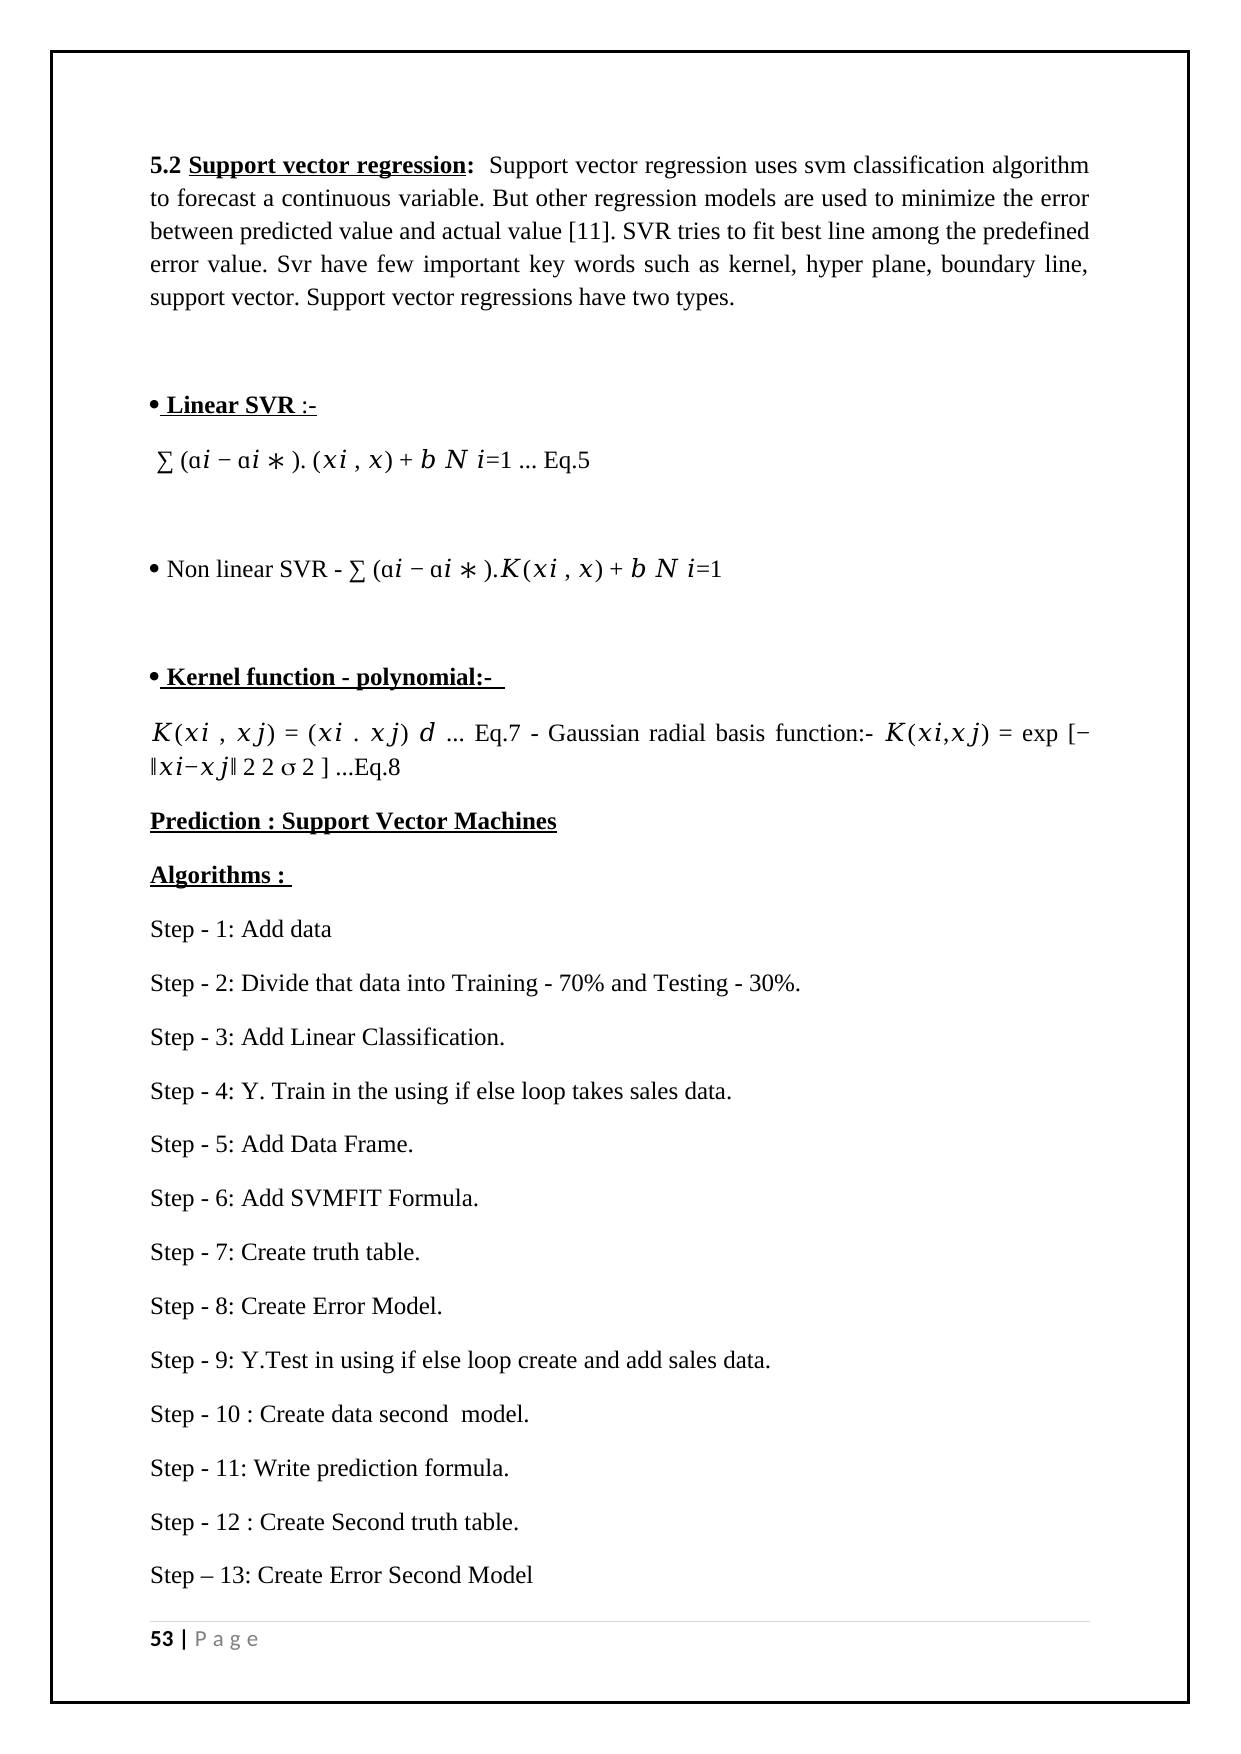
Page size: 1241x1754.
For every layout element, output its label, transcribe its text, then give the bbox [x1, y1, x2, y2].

text 𝐾(𝑥𝑖 , 𝑥𝑗) = (𝑥𝑖 . 𝑥𝑗) 𝑑 ... Eq.7 - Gaussian radial basis function:- 𝐾(𝑥𝑖,𝑥𝑗) = exp [− ‖𝑥𝑖−𝑥𝑗‖ 2 2 2 ] ...Eq.8 [150, 716, 1090, 781]
text Step - 11: Write prediction formula. [150, 1453, 1090, 1481]
text Step - 8: Create Error Model. [150, 1291, 1090, 1320]
text Prediction : Support Vector Machines [150, 806, 1090, 835]
text Step - 5: Add Data Frame. [150, 1129, 1090, 1158]
text Non linear SVR - ∑ (ɑ𝑖 − ɑ𝑖 ∗ ).𝐾(𝑥𝑖 , 𝑥) + 𝑏 𝑁 𝑖=1 [150, 553, 1090, 583]
text Step - 9: Y.Test in using if else loop create and add sales data. [150, 1345, 1090, 1374]
text Kernel function - polynomial:- [150, 662, 1090, 691]
text Step - 12 : Create Second truth table. [150, 1507, 1090, 1535]
text Step - 3: Add Linear Classification. [150, 1022, 1090, 1051]
text Step – 13: Create Error Second Model [150, 1560, 1090, 1589]
text ∑ (ɑ𝑖 − ɑ𝑖 ∗ ). (𝑥𝑖 , 𝑥) + 𝑏 𝑁 𝑖=1 ... Eq.5 [150, 444, 1090, 474]
text Linear SVR :- [150, 390, 1090, 418]
text Step - 2: Divide that data into Training - 70% and Testing - 30%. [150, 968, 1090, 997]
text Step - 10 : Create data second model. [150, 1399, 1090, 1428]
text Algorithms : [150, 860, 1090, 889]
text 5.2 Support vector regression: Support vector regression uses svm classification algorithm to forecast a continuous variable. But other regression models are used to minimize the error between predicted value and actual value [11]. SVR tries to fit best line among the predefined error value. Svr have few important key words such as kernel, hyper plane, boundary line, support vector. Support vector regressions have two types. [150, 150, 1090, 311]
text Step - 1: Add data [150, 914, 1090, 943]
text Step - 7: Create truth table. [150, 1237, 1090, 1266]
text Step - 4: Y. Train in the using if else loop takes sales data. [150, 1076, 1090, 1104]
text Step - 6: Add SVMFIT Formula. [150, 1183, 1090, 1212]
